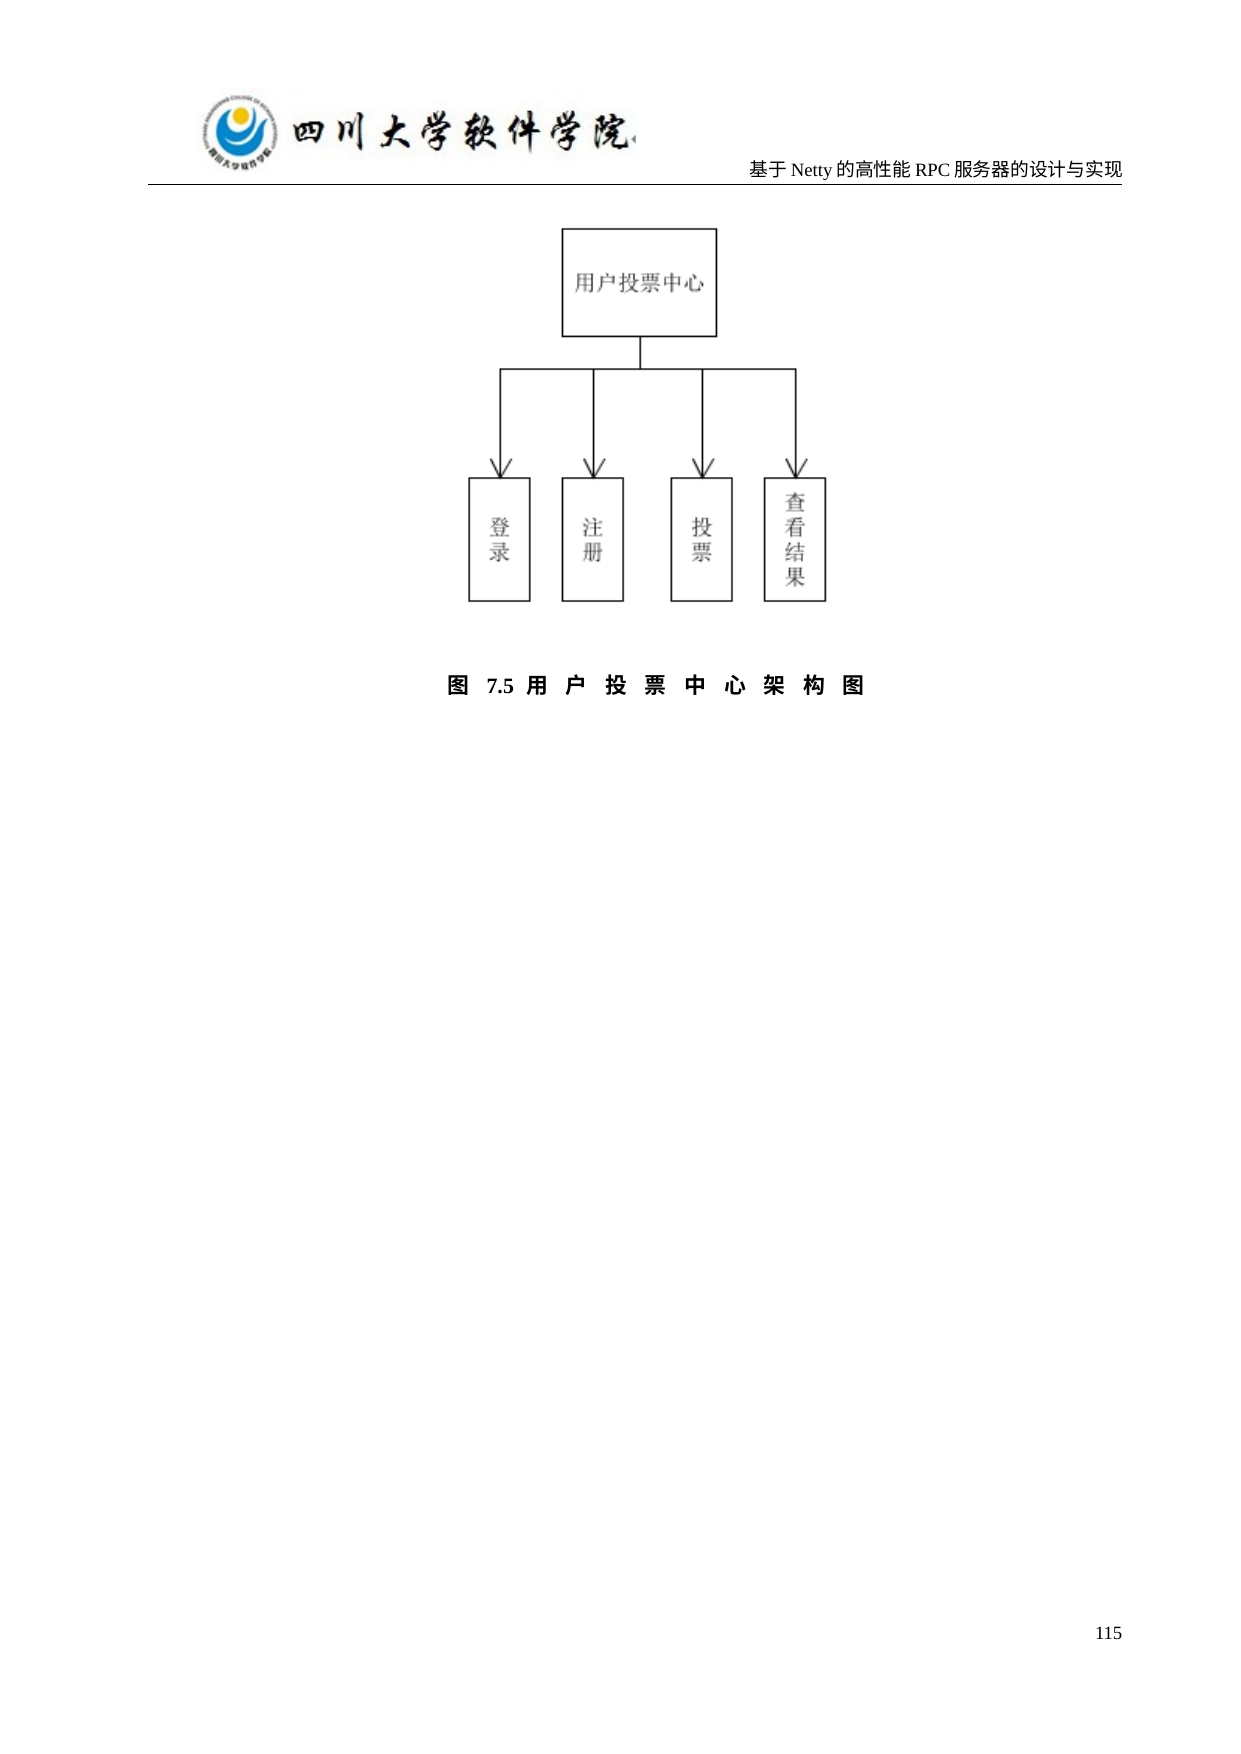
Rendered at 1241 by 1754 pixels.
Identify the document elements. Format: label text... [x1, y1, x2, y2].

picture [197, 88, 639, 177]
text 图7.5 用户投票中心架构图 [150, 653, 1120, 714]
picture [437, 206, 887, 641]
